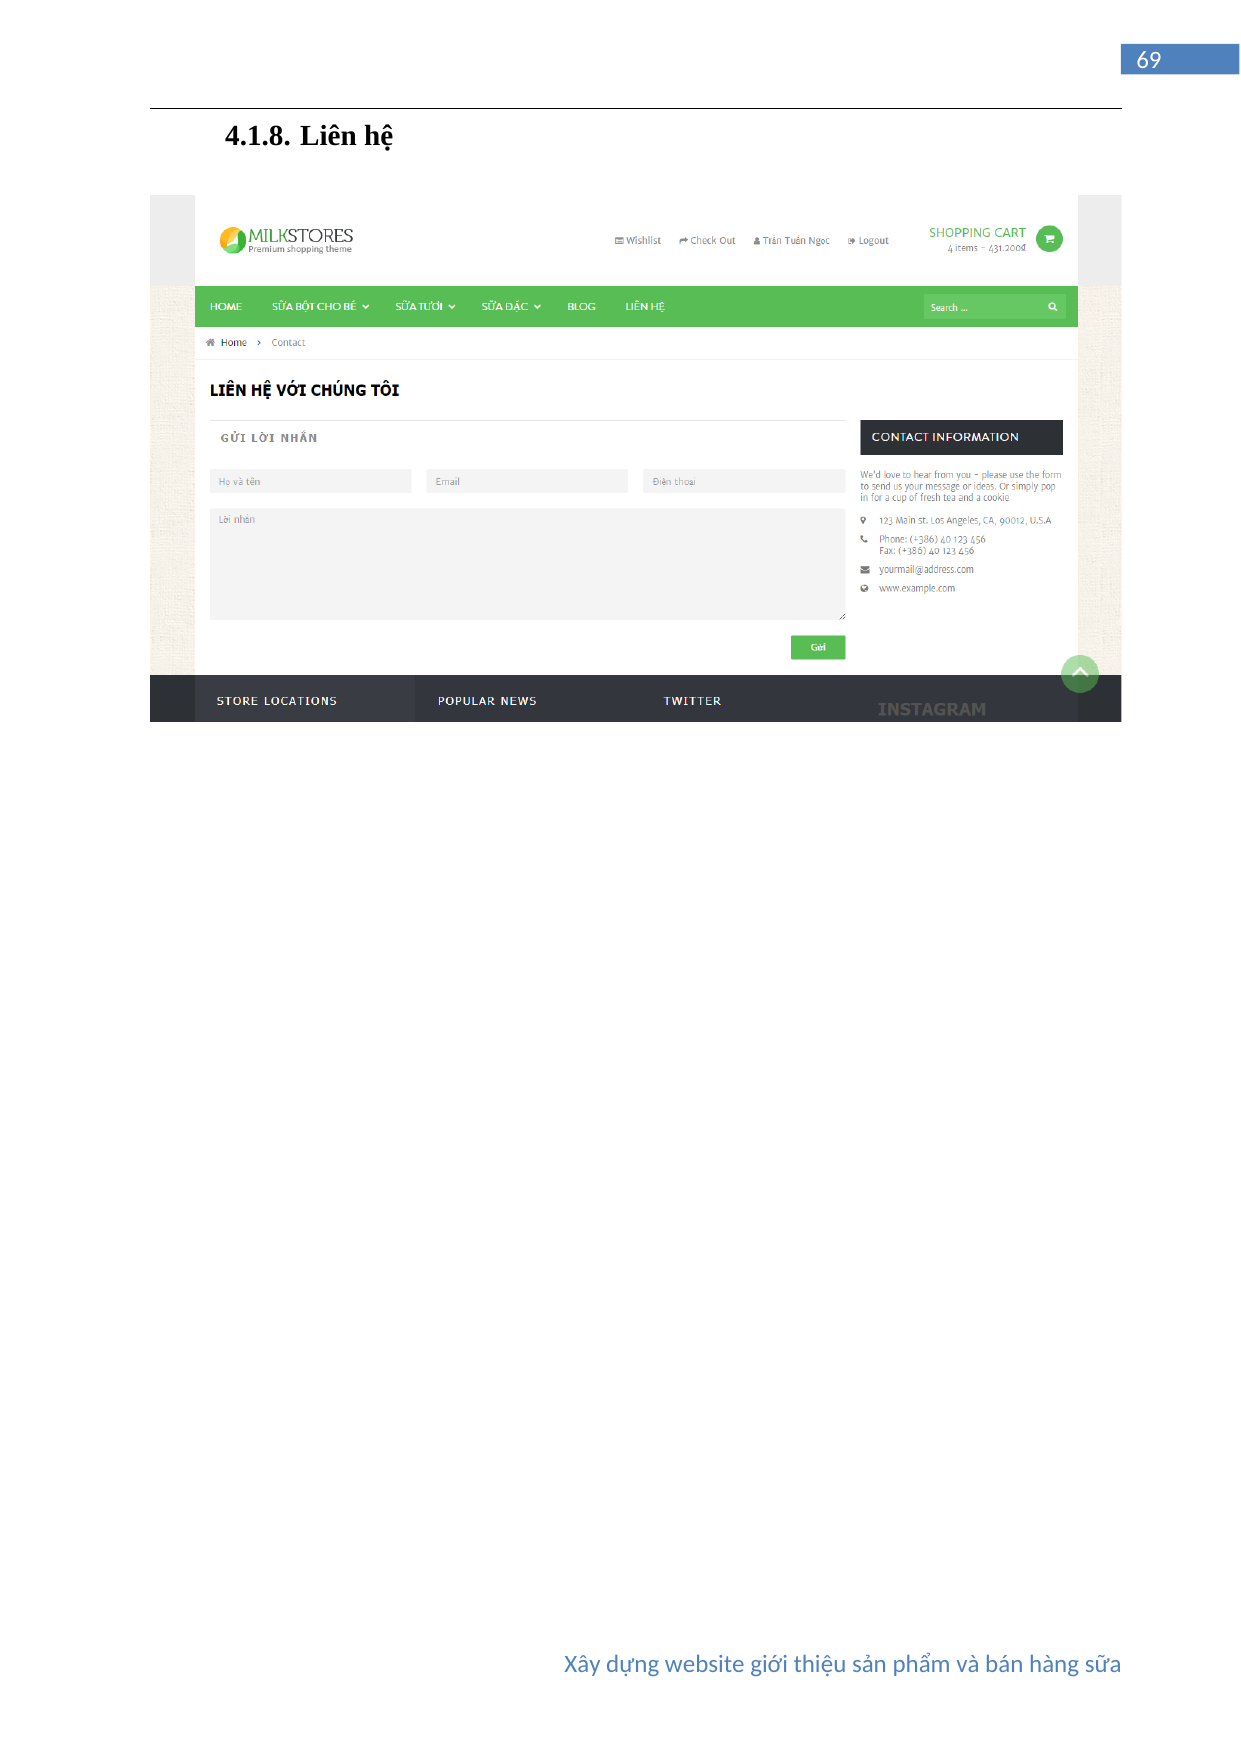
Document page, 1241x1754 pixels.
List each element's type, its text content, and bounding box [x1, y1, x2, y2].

list Liên hệ [225, 118, 1122, 152]
picture [150, 195, 1122, 722]
